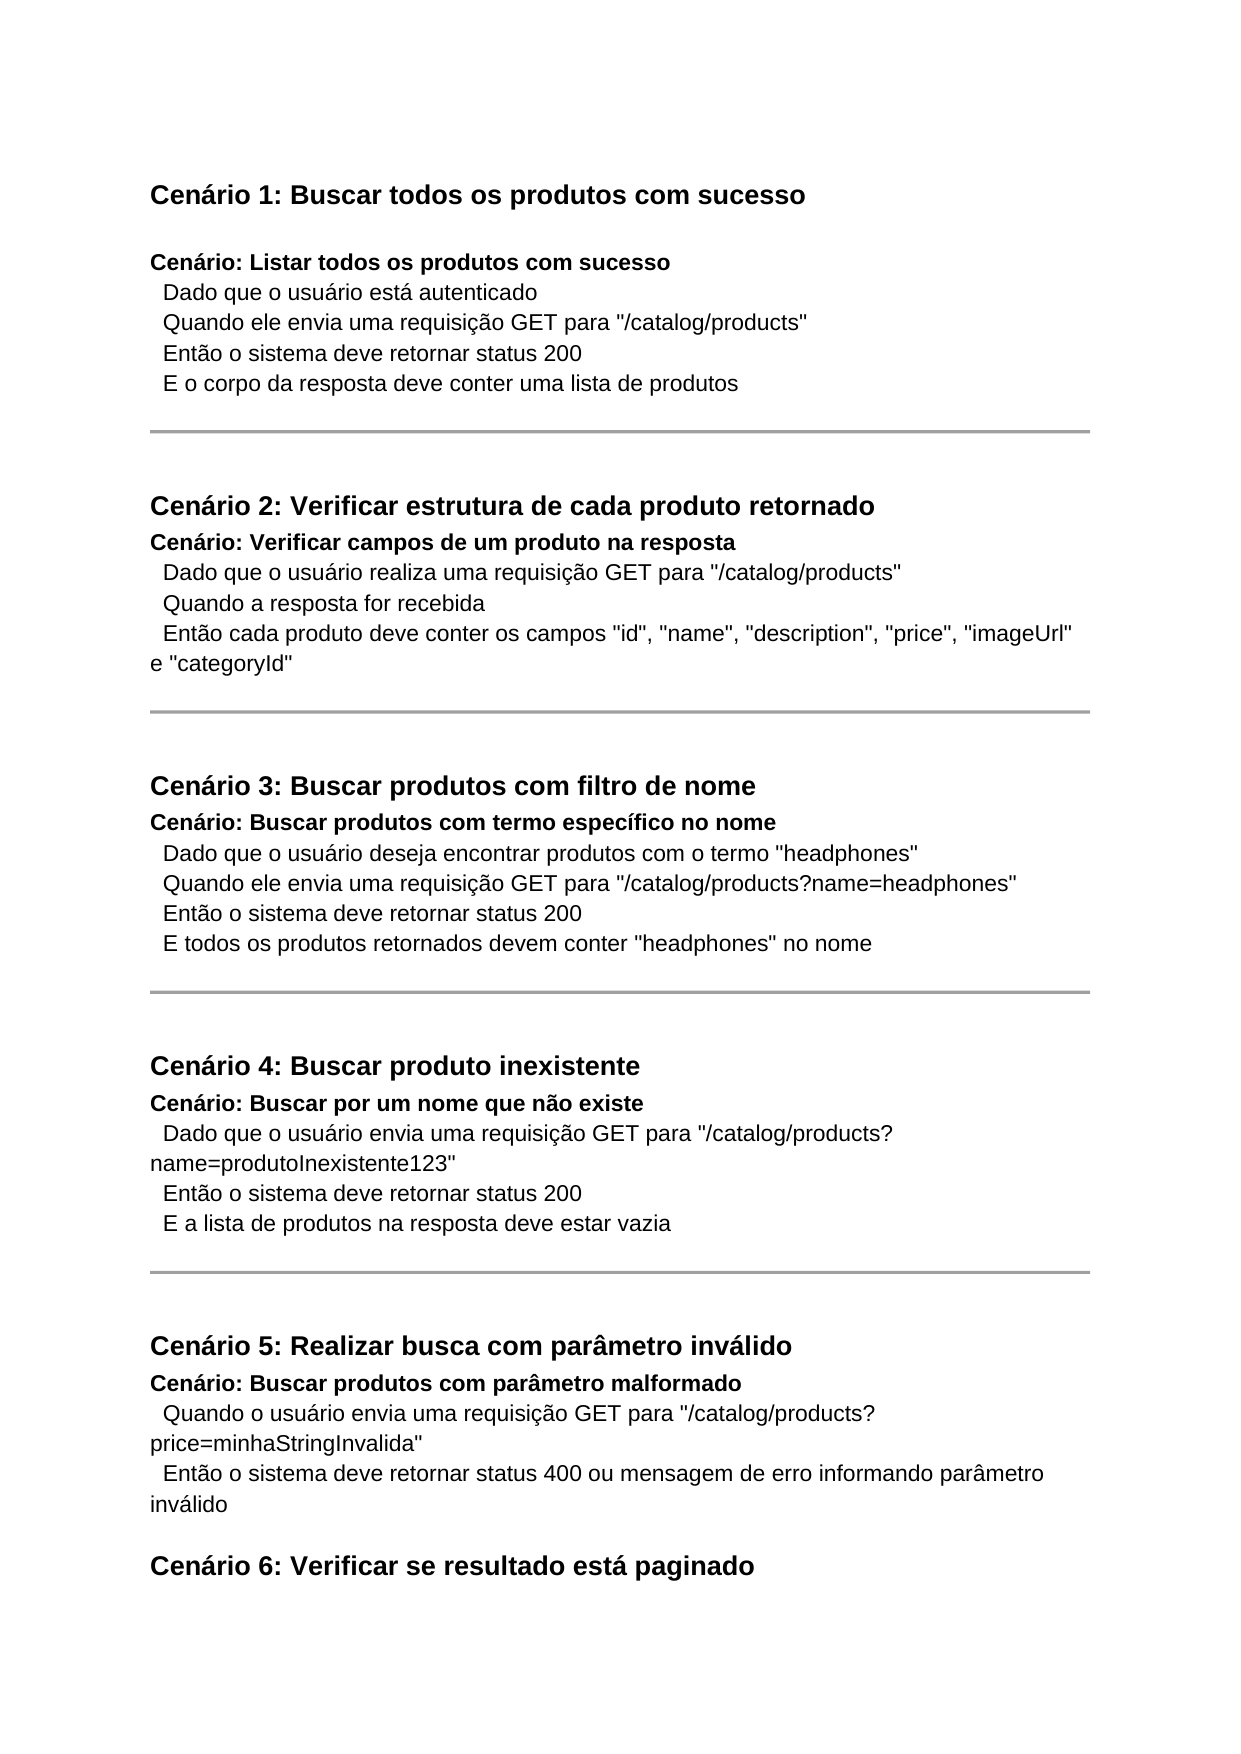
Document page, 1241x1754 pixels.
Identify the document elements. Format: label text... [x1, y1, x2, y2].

text Então o sistema deve retornar status 200 [150, 1180, 1090, 1207]
text Dado que o usuário está autenticado [150, 279, 1090, 306]
subtitle Cenário 5: Realizar busca com parâmetro inválido [150, 1330, 1090, 1361]
text Quando ele envia uma requisição GET para "/catalog/products?name=headphones" [150, 870, 1090, 896]
text Cenário: Buscar produtos com termo específico no nome [150, 809, 1090, 836]
text Cenário: Verificar campos de um produto na resposta [150, 529, 1090, 556]
text E o corpo da resposta deve conter uma lista de produtos [150, 370, 1090, 396]
subtitle Cenário 2: Verificar estrutura de cada produto retornado [150, 489, 1090, 521]
text Cenário: Buscar produtos com parâmetro malformado [150, 1370, 1090, 1396]
text Dado que o usuário envia uma requisição GET para "/catalog/products?name=produtoInexistente123" [150, 1120, 1090, 1176]
subtitle Cenário 3: Buscar produtos com filtro de nome [150, 770, 1090, 801]
text E a lista de produtos na resposta deve estar vazia [150, 1210, 1090, 1237]
text Quando o usuário envia uma requisição GET para "/catalog/products?price=minhaStringInvalida" [150, 1400, 1090, 1457]
subtitle Cenário 4: Buscar produto inexistente [150, 1050, 1090, 1081]
subtitle Cenário 1: Buscar todos os produtos com sucesso [150, 179, 1090, 210]
text Então cada produto deve conter os campos "id", "name", "description", "price", "imageUrl" e "categoryId" [150, 620, 1090, 676]
text Quando a resposta for recebida [150, 589, 1090, 616]
text Dado que o usuário deseja encontrar produtos com o termo "headphones" [150, 839, 1090, 866]
text Então o sistema deve retornar status 400 ou mensagem de erro informando parâmetro inválido [150, 1460, 1090, 1517]
text Cenário: Listar todos os produtos com sucesso [150, 249, 1090, 275]
text Então o sistema deve retornar status 200 [150, 339, 1090, 366]
text Então o sistema deve retornar status 200 [150, 900, 1090, 926]
text Cenário: Buscar por um nome que não existe [150, 1089, 1090, 1116]
subtitle Cenário 6: Verificar se resultado está paginado [150, 1550, 1090, 1581]
text E todos os produtos retornados devem conter "headphones" no nome [150, 930, 1090, 957]
text Quando ele envia uma requisição GET para "/catalog/products" [150, 309, 1090, 336]
text Dado que o usuário realiza uma requisição GET para "/catalog/products" [150, 559, 1090, 586]
